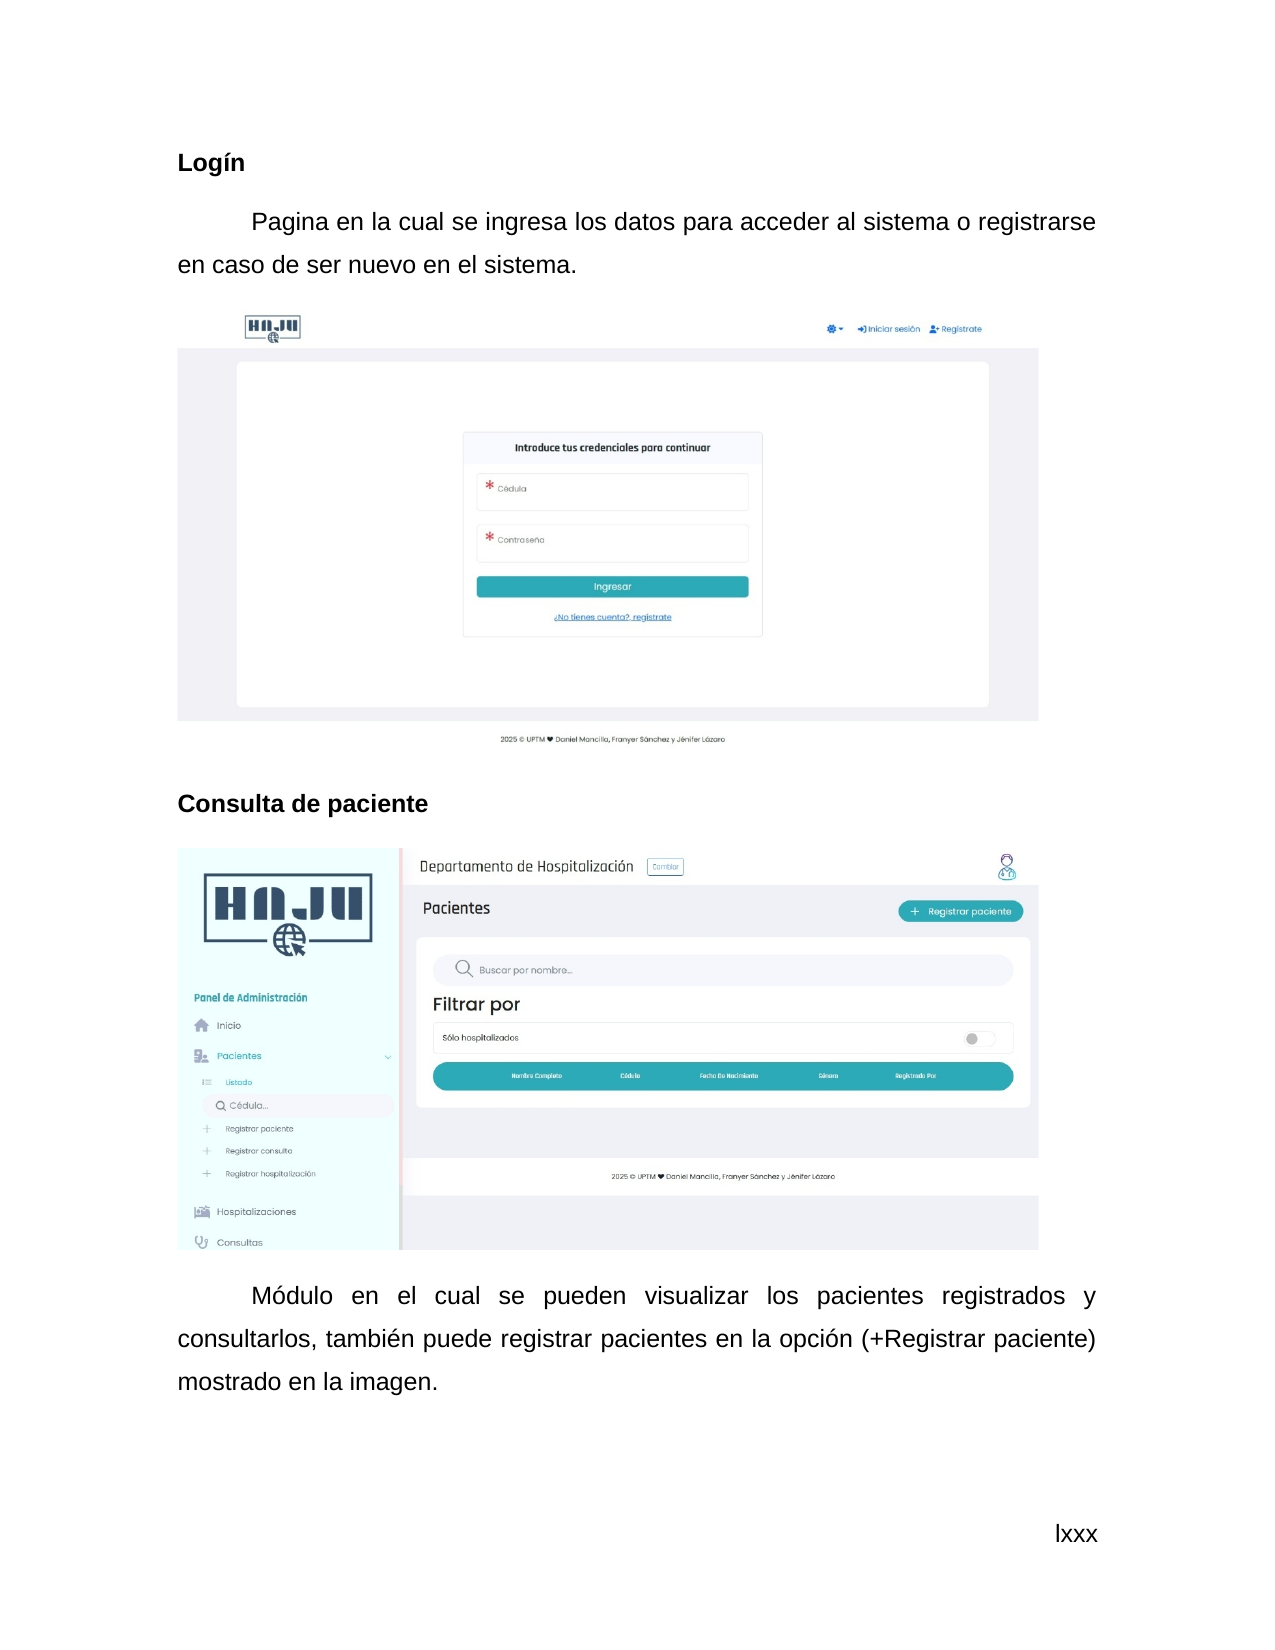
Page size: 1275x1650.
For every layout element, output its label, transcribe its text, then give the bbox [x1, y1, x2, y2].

text Logín [177, 148, 1098, 176]
picture [177, 310, 1039, 758]
text Pagina en la cual se ingresa los datos para acceder al sistema o registrarse en caso de ser nuevo en el sistema. [177, 207, 1098, 279]
text Consulta de paciente [177, 788, 1098, 817]
text Módulo en el cual se pueden visualizar los pacientes registrados y consultarlos, también puede registrar pacientes en la opción (+Registrar paciente) mostrado en la imagen. [177, 1281, 1098, 1396]
picture [177, 848, 1039, 1250]
